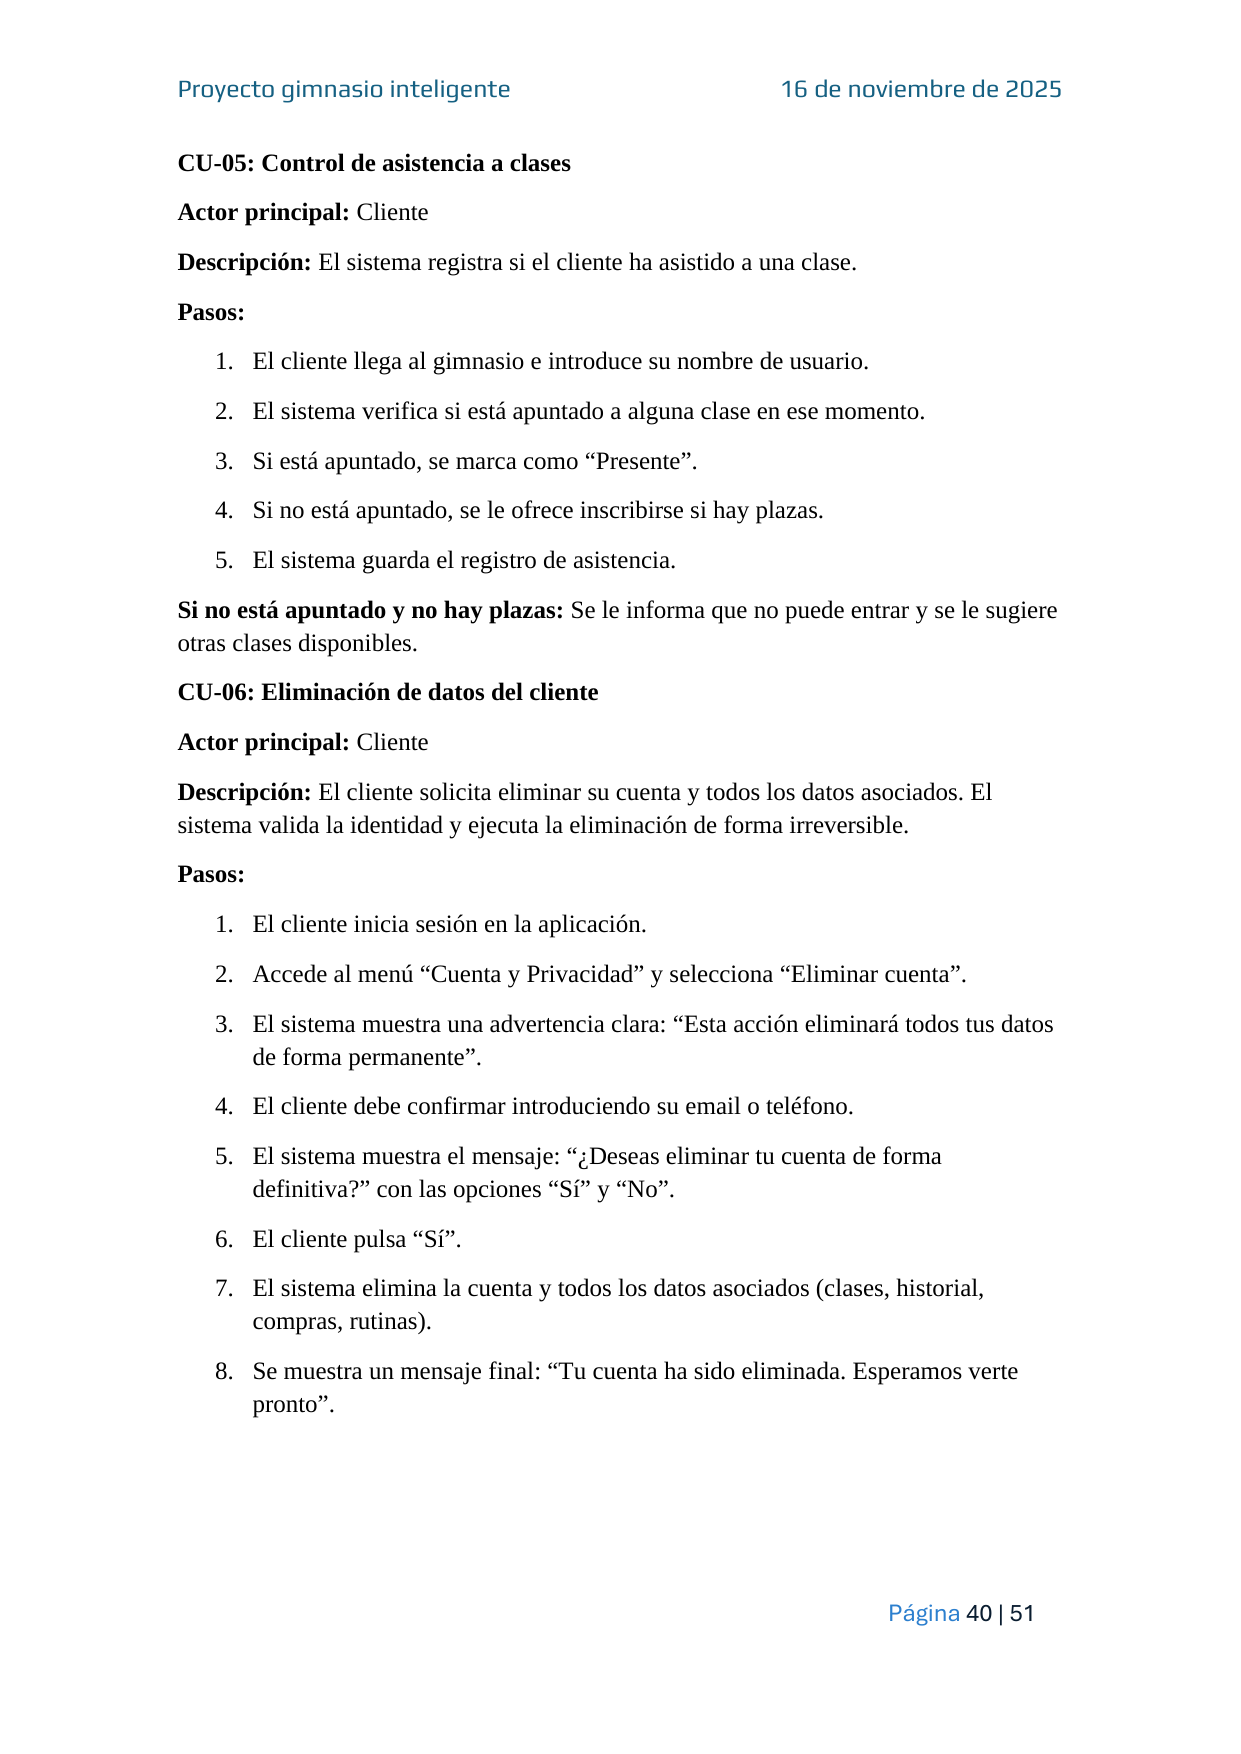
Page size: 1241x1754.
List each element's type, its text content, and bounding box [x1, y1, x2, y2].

list Se muestra un mensaje final: “Tu cuenta ha sido eliminada. Esperamos verte pronto”. [215, 1356, 1063, 1418]
text Descripción: El cliente solicita eliminar su cuenta y todos los datos asociados. El sistema valida la identidad y ejecuta la eliminación de forma irreversible. [177, 777, 1063, 839]
list El sistema verifica si está apuntado a alguna clase en ese momento. [215, 396, 1063, 425]
list El sistema muestra una advertencia clara: “Esta acción eliminará todos tus datos de forma permanente”. [215, 1009, 1063, 1070]
list El sistema elimina la cuenta y todos los datos asociados (clases, historial, compras, rutinas). [215, 1273, 1063, 1335]
text CU-06: Eliminación de datos del cliente [177, 677, 1063, 706]
list Accede al menú “Cuenta y Privacidad” y selecciona “Eliminar cuenta”. [215, 959, 1063, 988]
text Pasos: [177, 297, 1063, 325]
list El cliente debe confirmar introduciendo su email o teléfono. [215, 1091, 1063, 1120]
text Actor principal: Cliente [177, 727, 1063, 756]
text Descripción: El sistema registra si el cliente ha asistido a una clase. [177, 247, 1063, 276]
text Si no está apuntado y no hay plazas: Se le informa que no puede entrar y se le sugiere otras clases disponibles. [177, 595, 1063, 657]
list El cliente inicia sesión en la aplicación. [215, 909, 1063, 938]
list El sistema guarda el registro de asistencia. [215, 545, 1063, 574]
text CU-05: Control de asistencia a clases [177, 148, 1063, 176]
list Si no está apuntado, se le ofrece inscribirse si hay plazas. [215, 495, 1063, 524]
list El cliente llega al gimnasio e introduce su nombre de usuario. [215, 346, 1063, 375]
list El cliente pulsa “Sí”. [215, 1224, 1063, 1252]
list El sistema muestra el mensaje: “¿Deseas eliminar tu cuenta de forma definitiva?” con las opciones “Sí” y “No”. [215, 1141, 1063, 1203]
text Pasos: [177, 859, 1063, 888]
list Si está apuntado, se marca como “Presente”. [215, 446, 1063, 474]
text Actor principal: Cliente [177, 197, 1063, 226]
